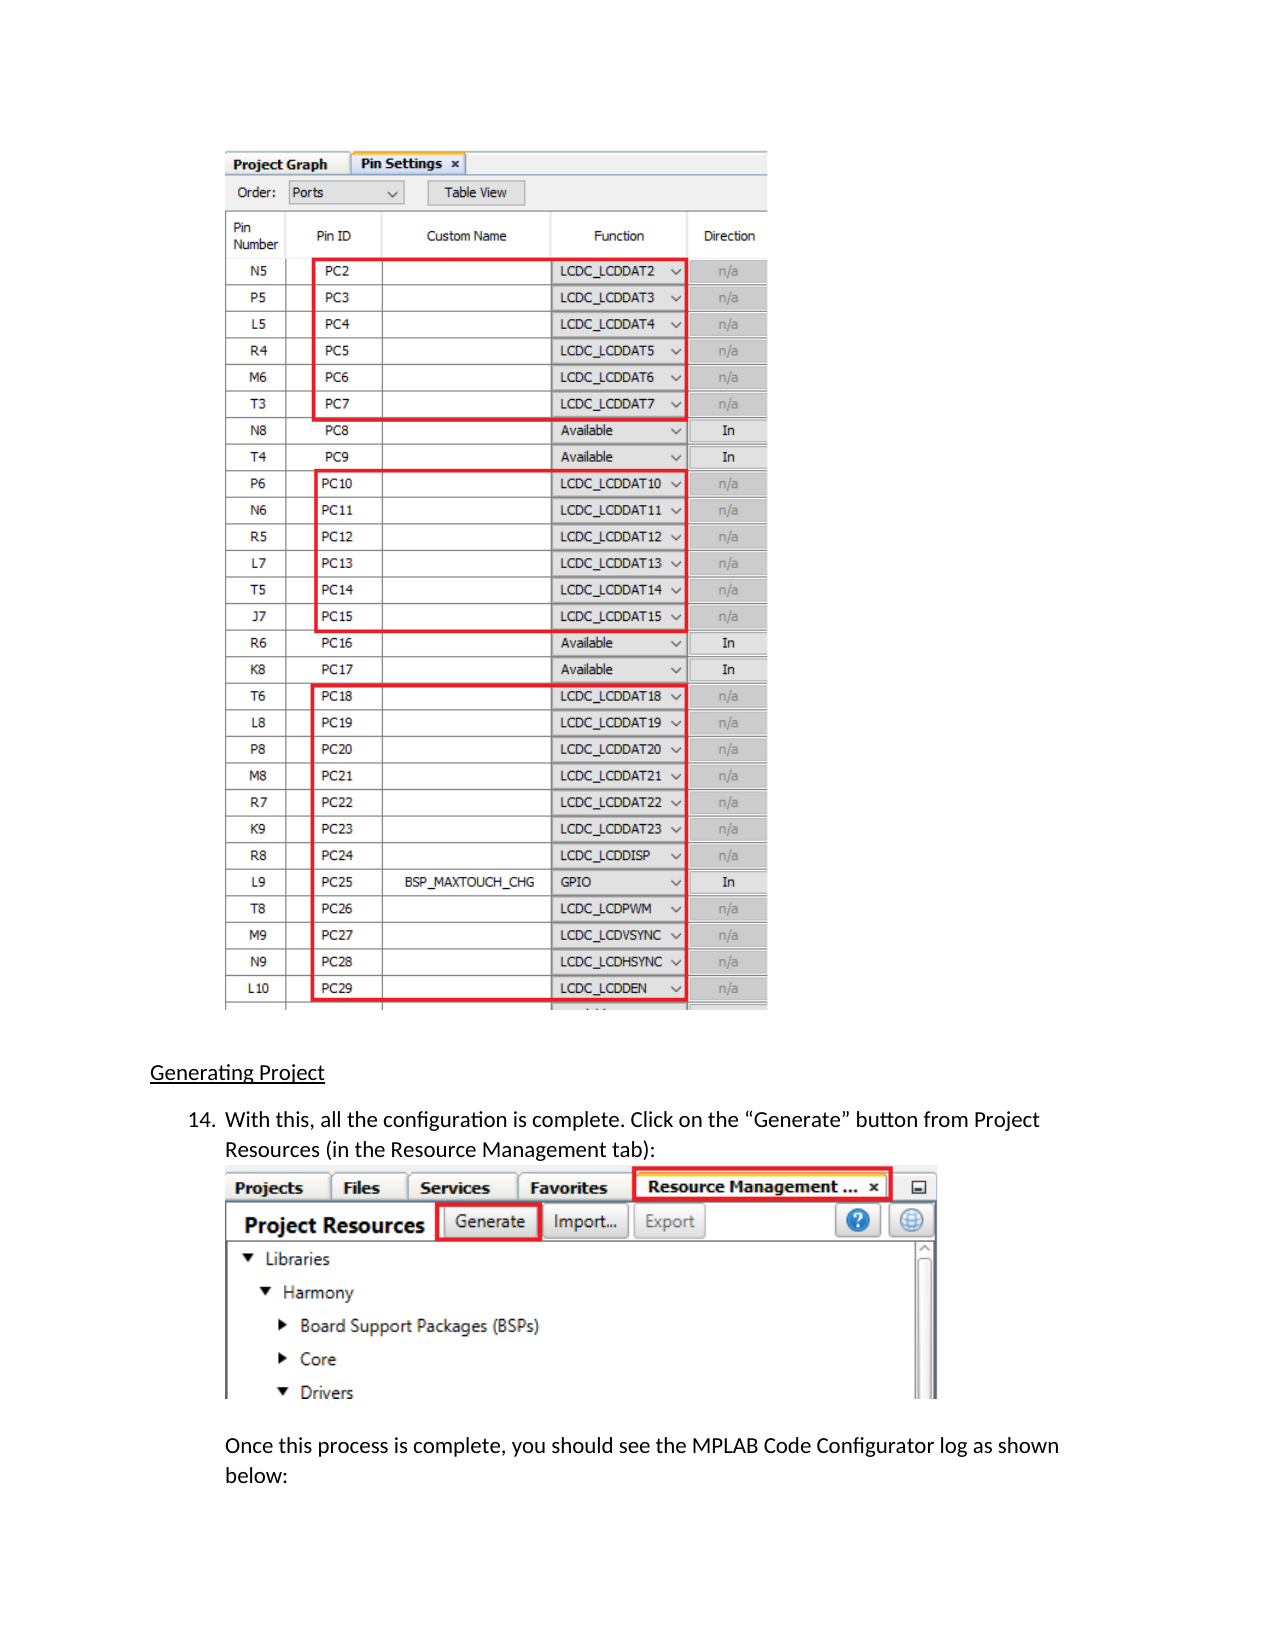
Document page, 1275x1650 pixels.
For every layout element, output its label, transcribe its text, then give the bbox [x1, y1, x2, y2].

list Once this process is complete, you should see the MPLAB Code Configurator log as shown below: [225, 1431, 1125, 1489]
picture [225, 150, 768, 1010]
text Generating Project [150, 1058, 1125, 1086]
picture [225, 1165, 938, 1399]
list With this, all the configuration is complete. Click on the “Generate” button from Project Resources (in the Resource Management tab): [187, 1105, 1125, 1163]
